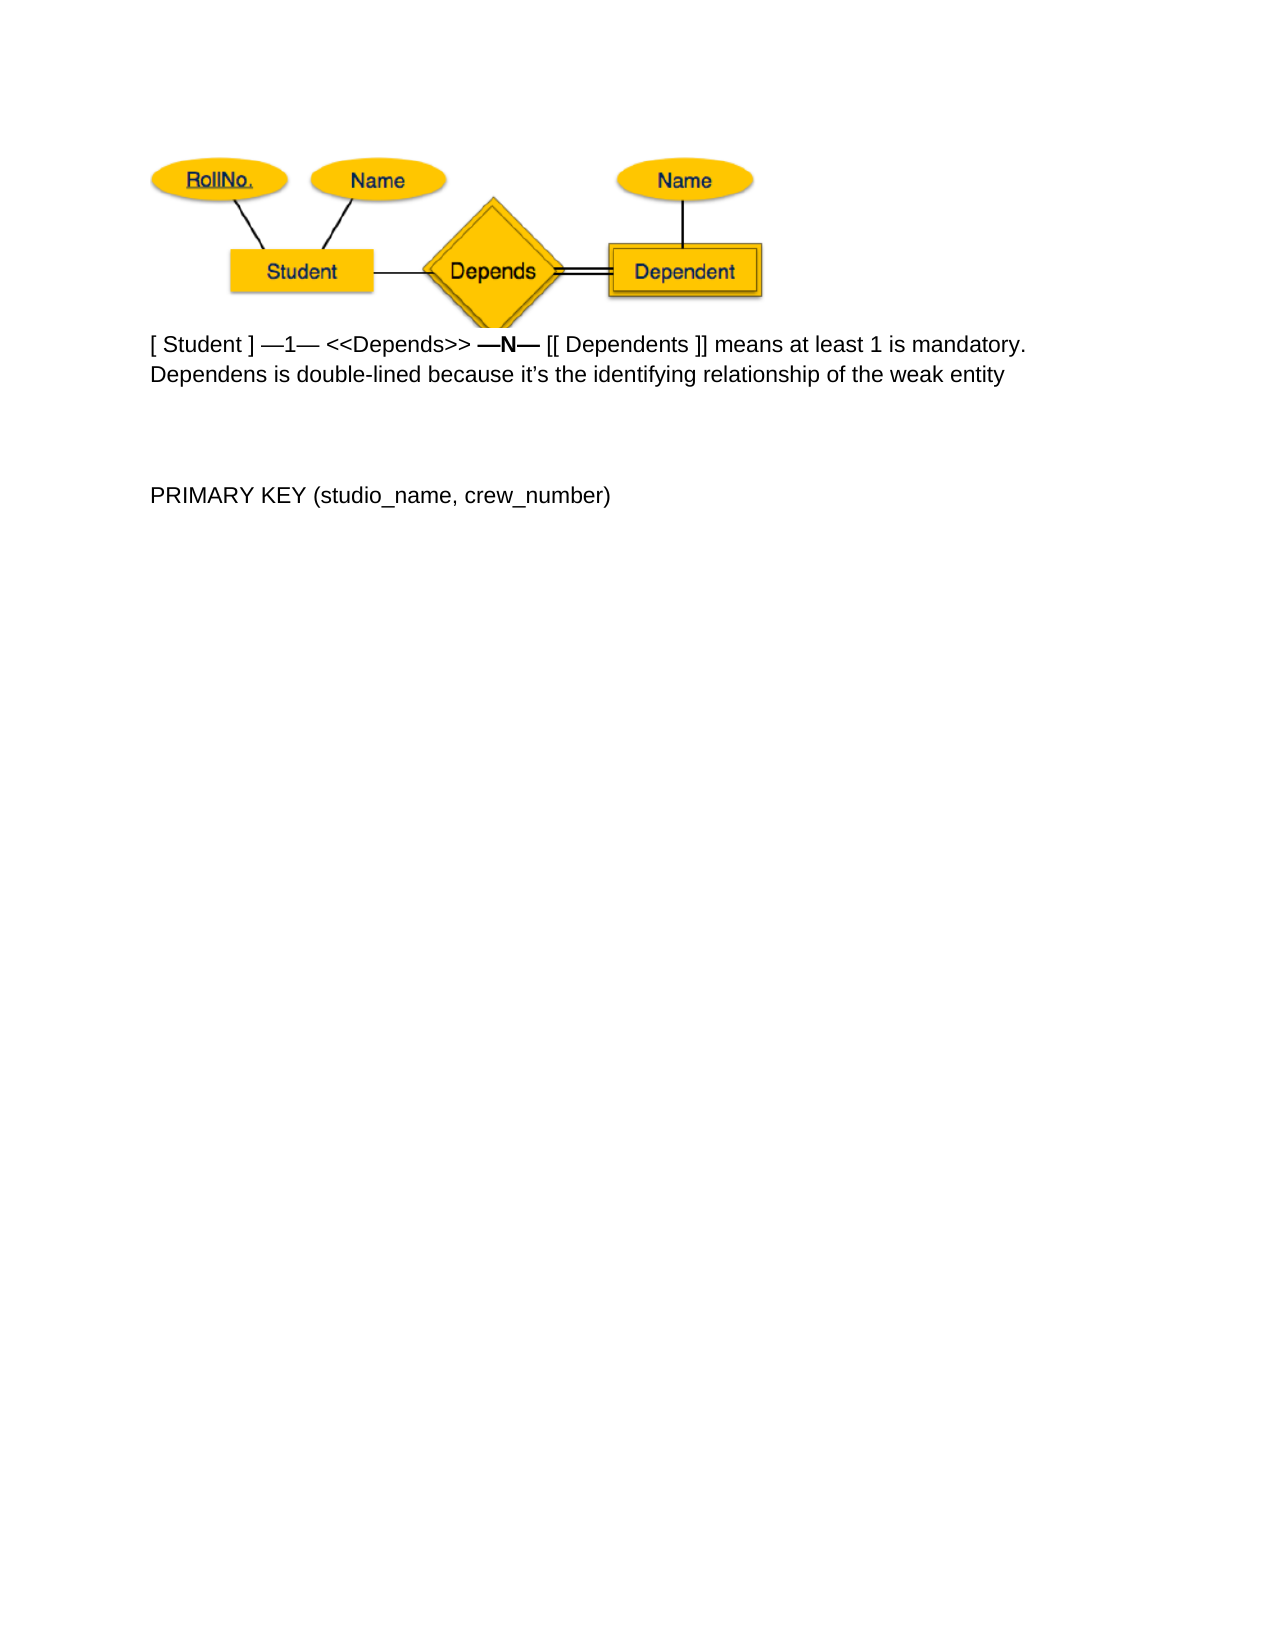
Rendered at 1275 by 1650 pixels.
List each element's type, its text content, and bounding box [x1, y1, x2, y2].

text Dependens is double-lined because it’s the identifying relationship of the weak entity [150, 361, 1125, 388]
text PRIMARY KEY (studio_name, crew_number) [150, 482, 1125, 508]
text [ Student ] —1— <<Depends>> —N— [[ Dependents ]] means at least 1 is mandatory. [150, 331, 1125, 357]
picture [150, 150, 775, 328]
